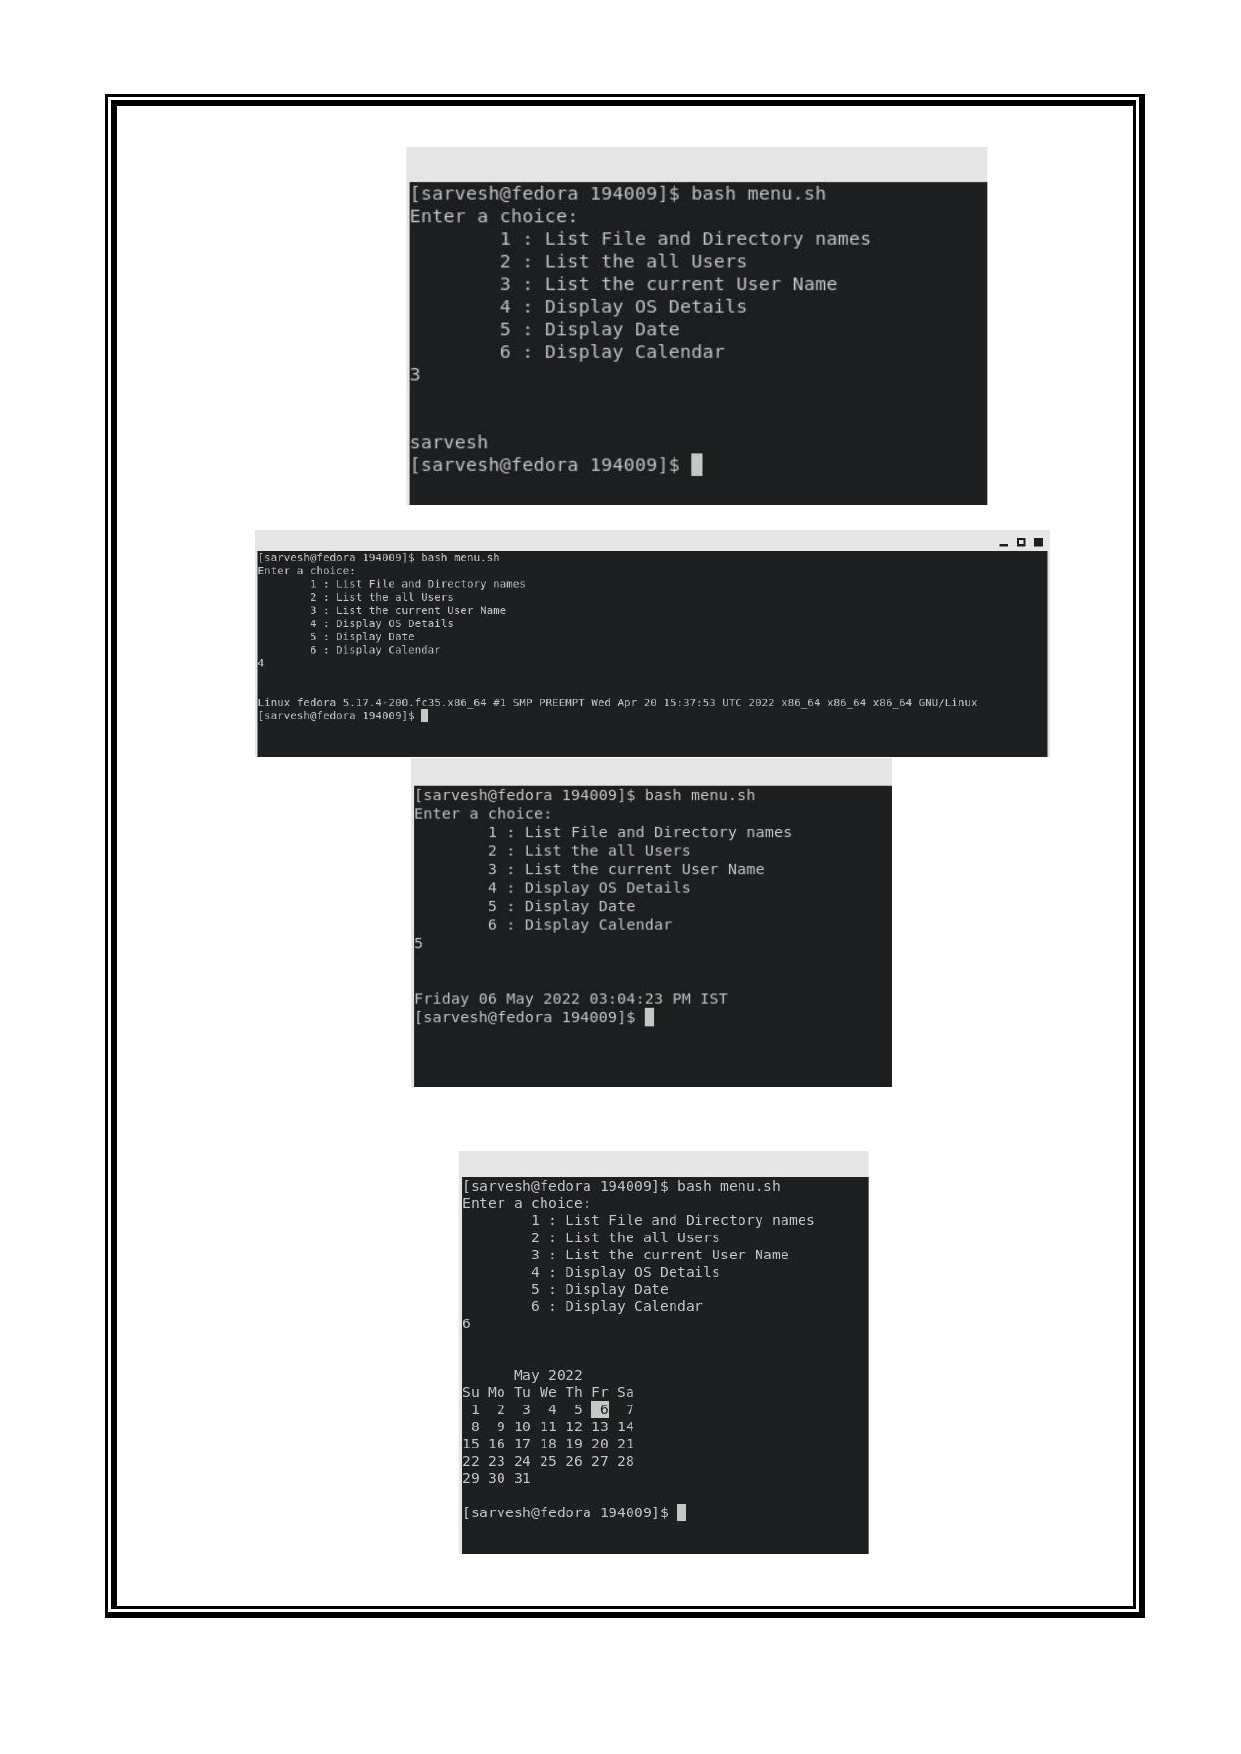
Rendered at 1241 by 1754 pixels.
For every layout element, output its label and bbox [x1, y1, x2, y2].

picture [458, 1151, 869, 1554]
picture [255, 530, 1050, 757]
picture [411, 758, 892, 1087]
picture [406, 147, 988, 505]
